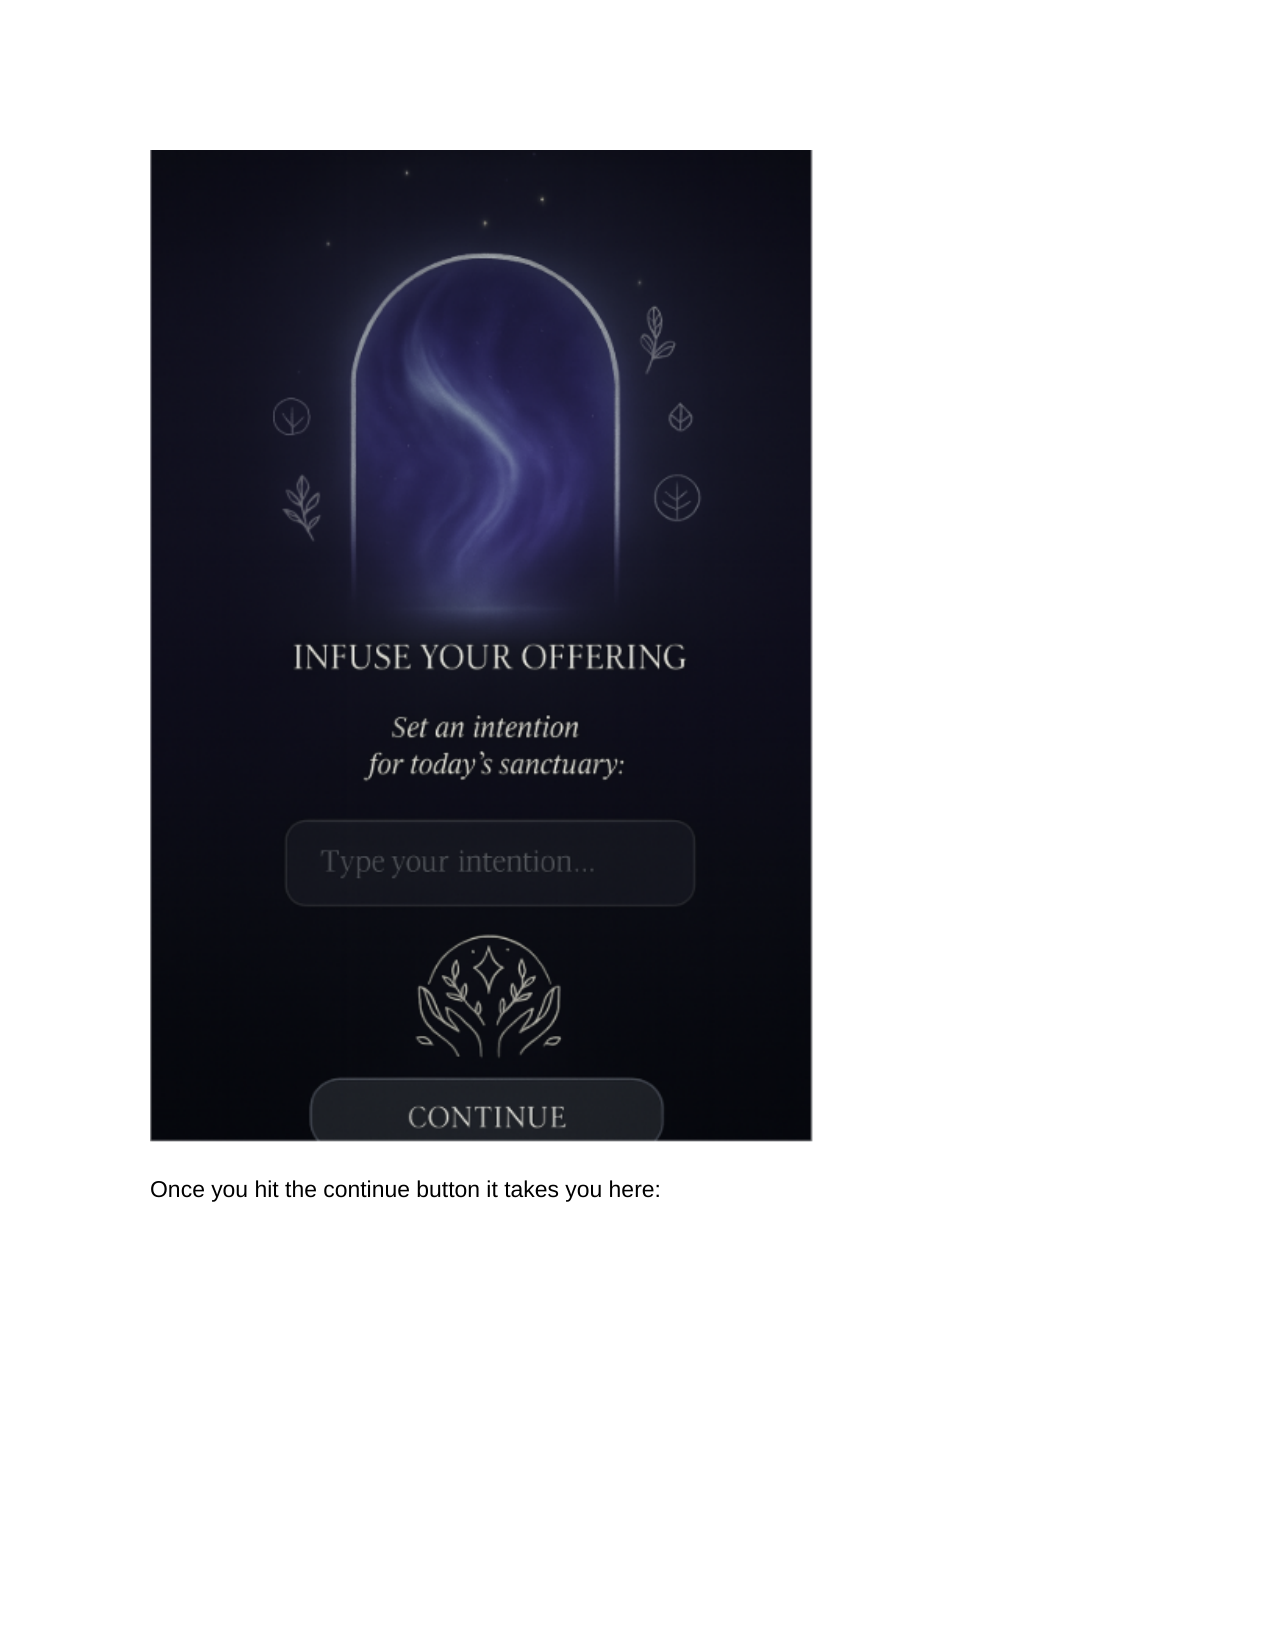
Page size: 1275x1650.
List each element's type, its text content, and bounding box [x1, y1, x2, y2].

text Once you hit the continue button it takes you here: [150, 1176, 1125, 1203]
picture [150, 150, 822, 1143]
